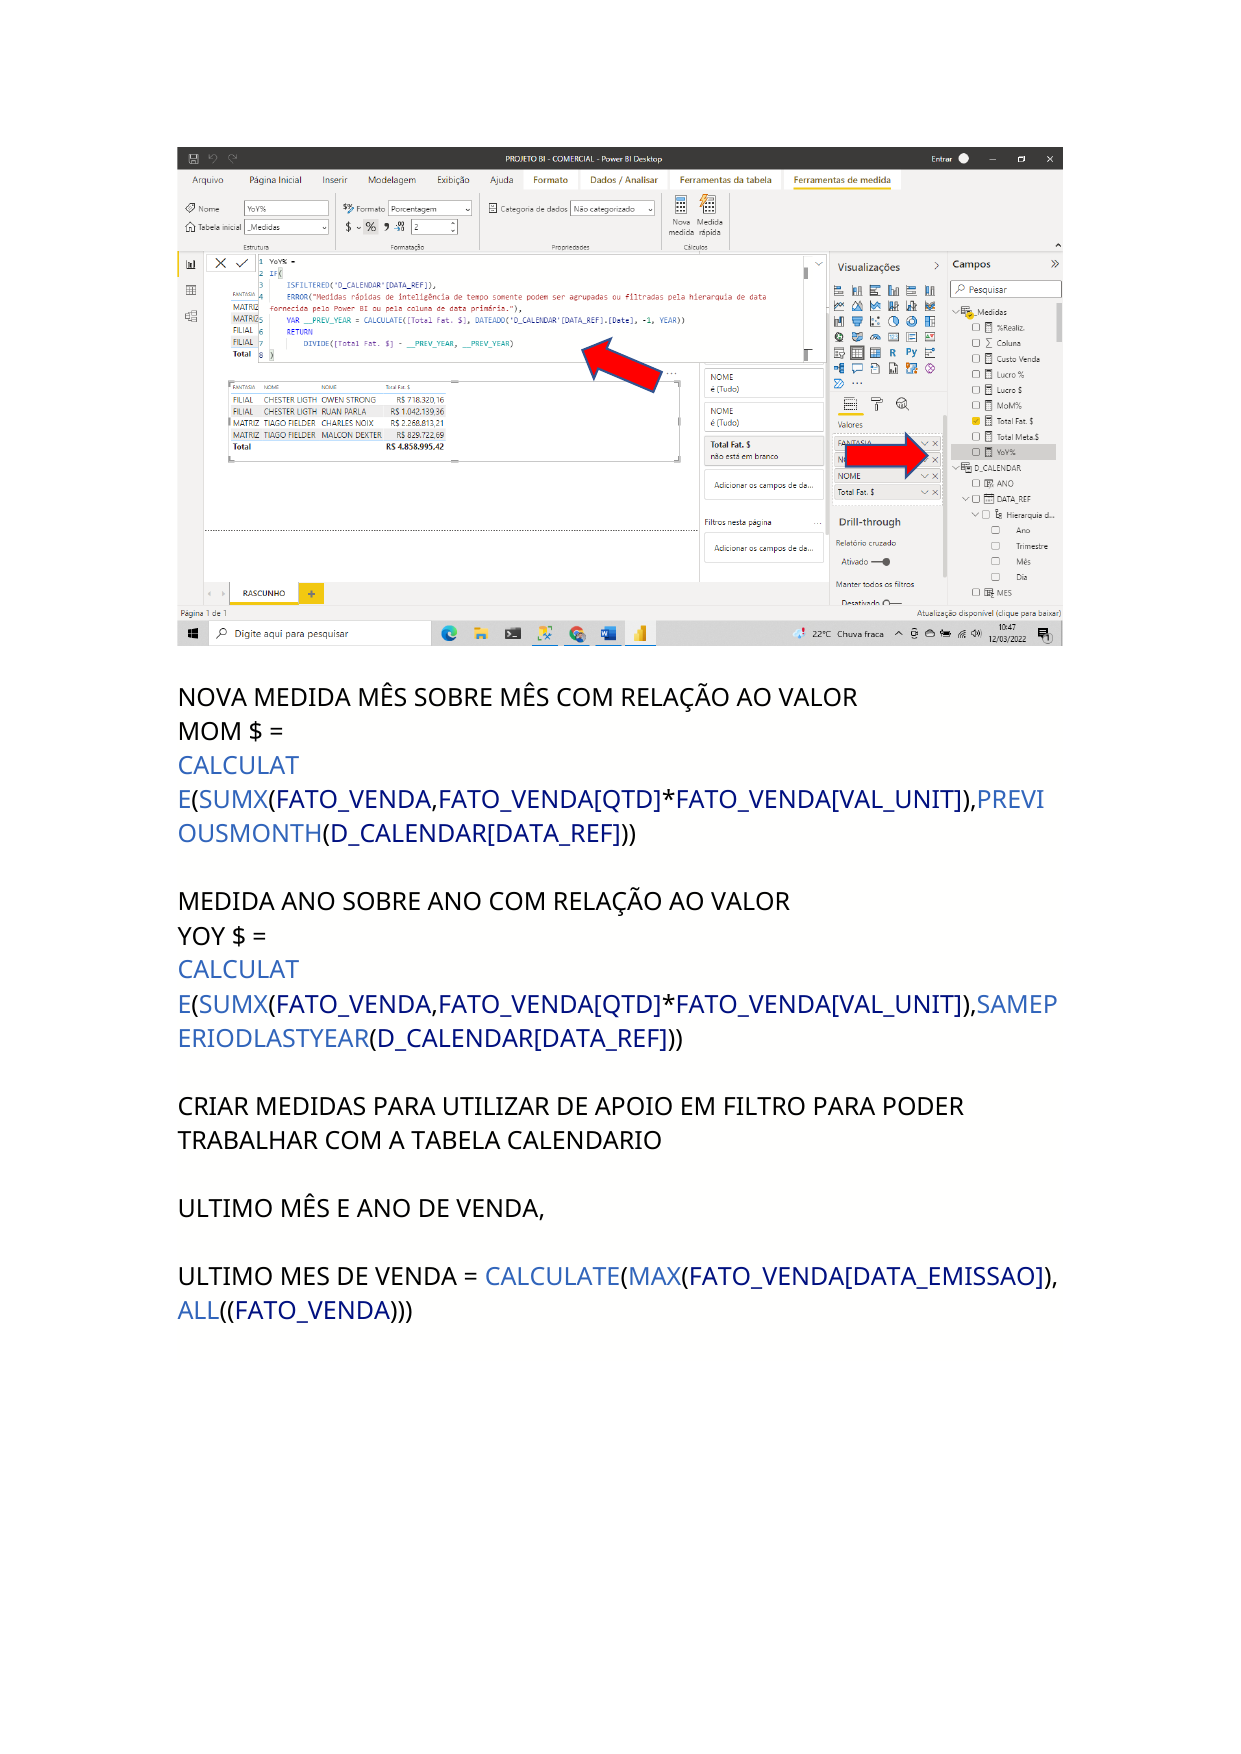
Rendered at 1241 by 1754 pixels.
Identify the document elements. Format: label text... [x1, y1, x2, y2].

picture [177, 147, 1063, 646]
text YOY $ = CALCULATE(SUMX(FATO_VENDA,FATO_VENDA[QTD]*FATO_VENDA[VAL_UNIT]),SAMEPERIODLASTYEAR(D_CALENDAR[DATA_REF])) [177, 918, 1063, 1054]
text ULTIMO MÊS E ANO DE VENDA, [177, 1191, 1063, 1225]
text CRIAR MEDIDAS PARA UTILIZAR DE APOIO EM FILTRO PARA PODER TRABALHAR COM A TABELA CALENDARIO [177, 1088, 1063, 1157]
text NOVA MEDIDA MÊS SOBRE MÊS COM RELAÇÃO AO VALOR [177, 680, 1063, 714]
text MOM $ = CALCULATE(SUMX(FATO_VENDA,FATO_VENDA[QTD]*FATO_VENDA[VAL_UNIT]),PREVIOUSMONTH(D_CALENDAR[DATA_REF])) [177, 714, 1063, 850]
text MEDIDA ANO SOBRE ANO COM RELAÇÃO AO VALOR [177, 884, 1063, 918]
text ULTIMO MES DE VENDA = CALCULATE(MAX(FATO_VENDA[DATA_EMISSAO]), ALL((FATO_VENDA))) [177, 1259, 1063, 1327]
